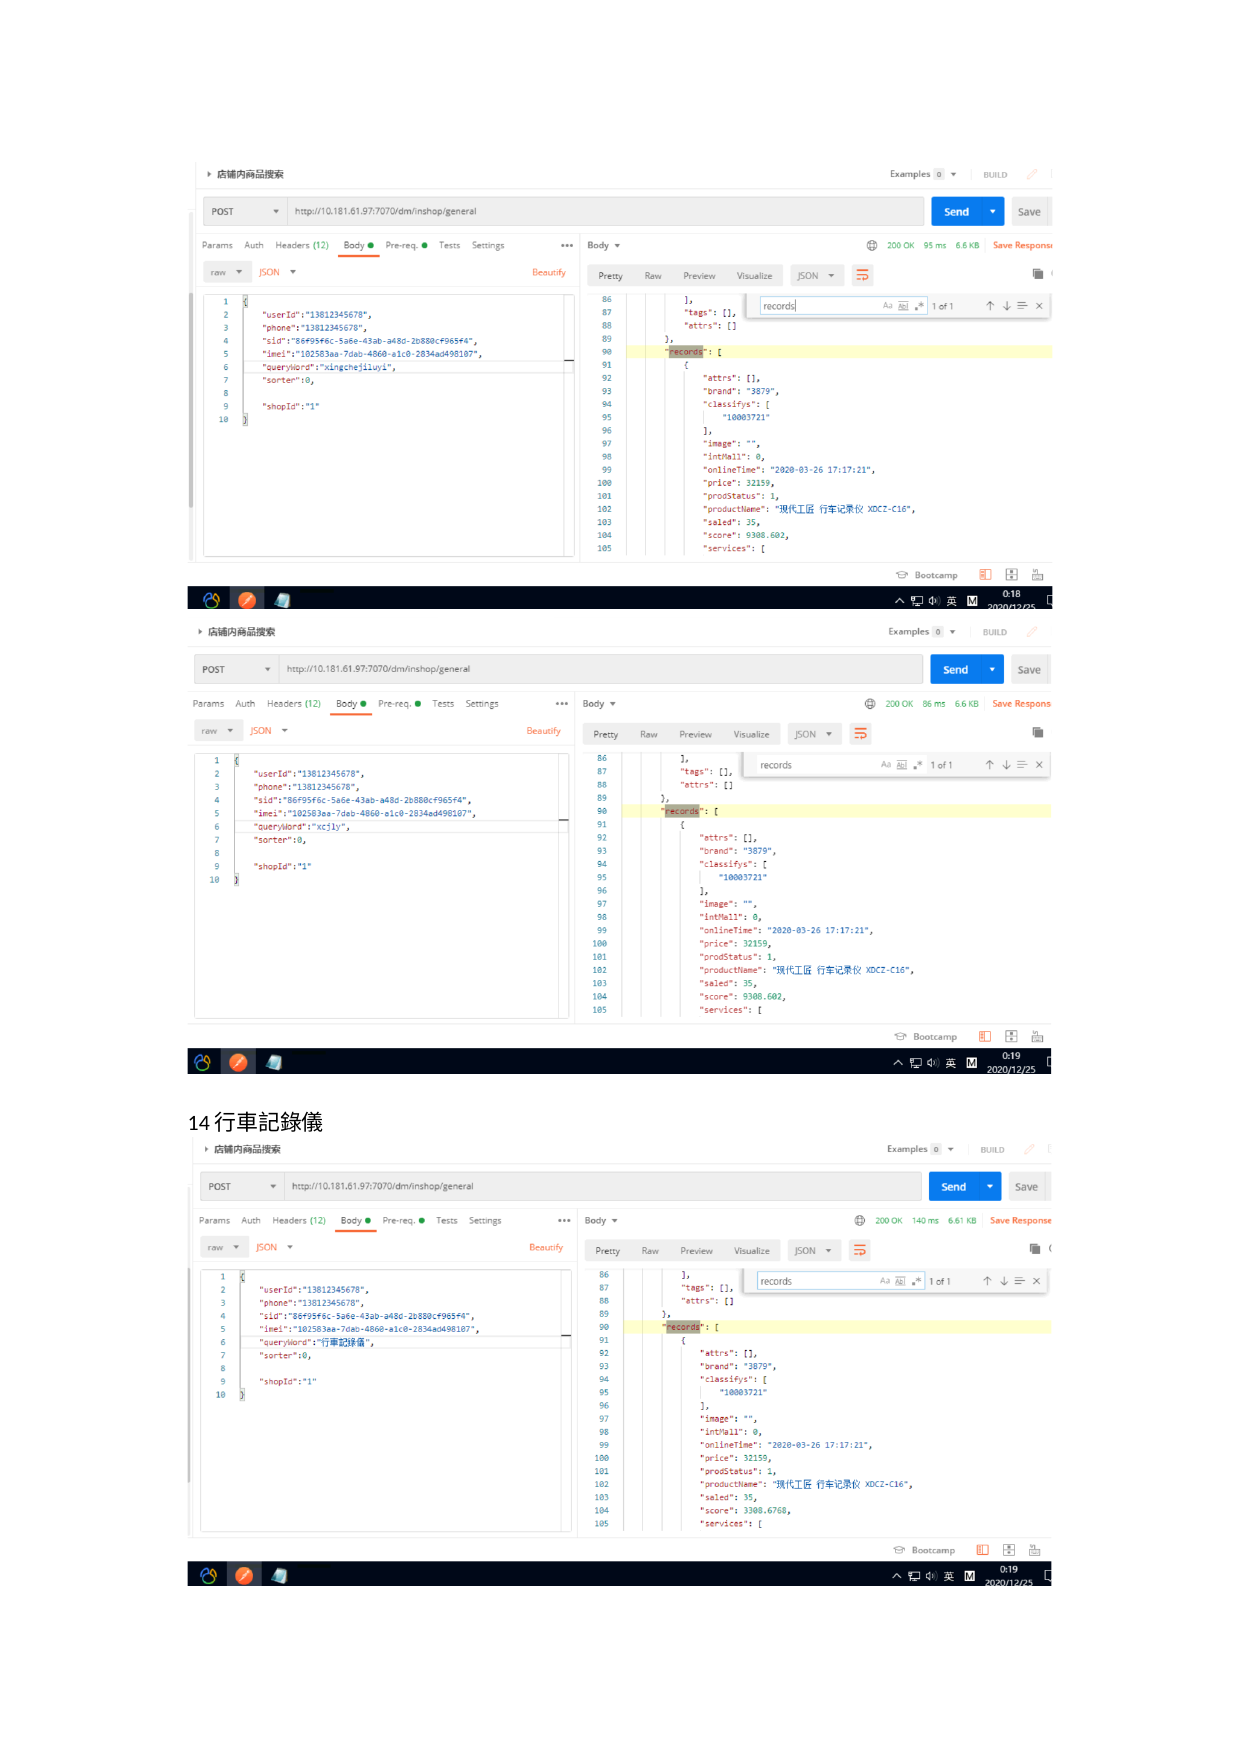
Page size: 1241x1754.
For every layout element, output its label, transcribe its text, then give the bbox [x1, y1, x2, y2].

picture [187, 617, 1052, 1074]
picture [187, 162, 1053, 609]
picture [187, 1137, 1052, 1586]
text 14行車記錄儀 [187, 1104, 1053, 1137]
